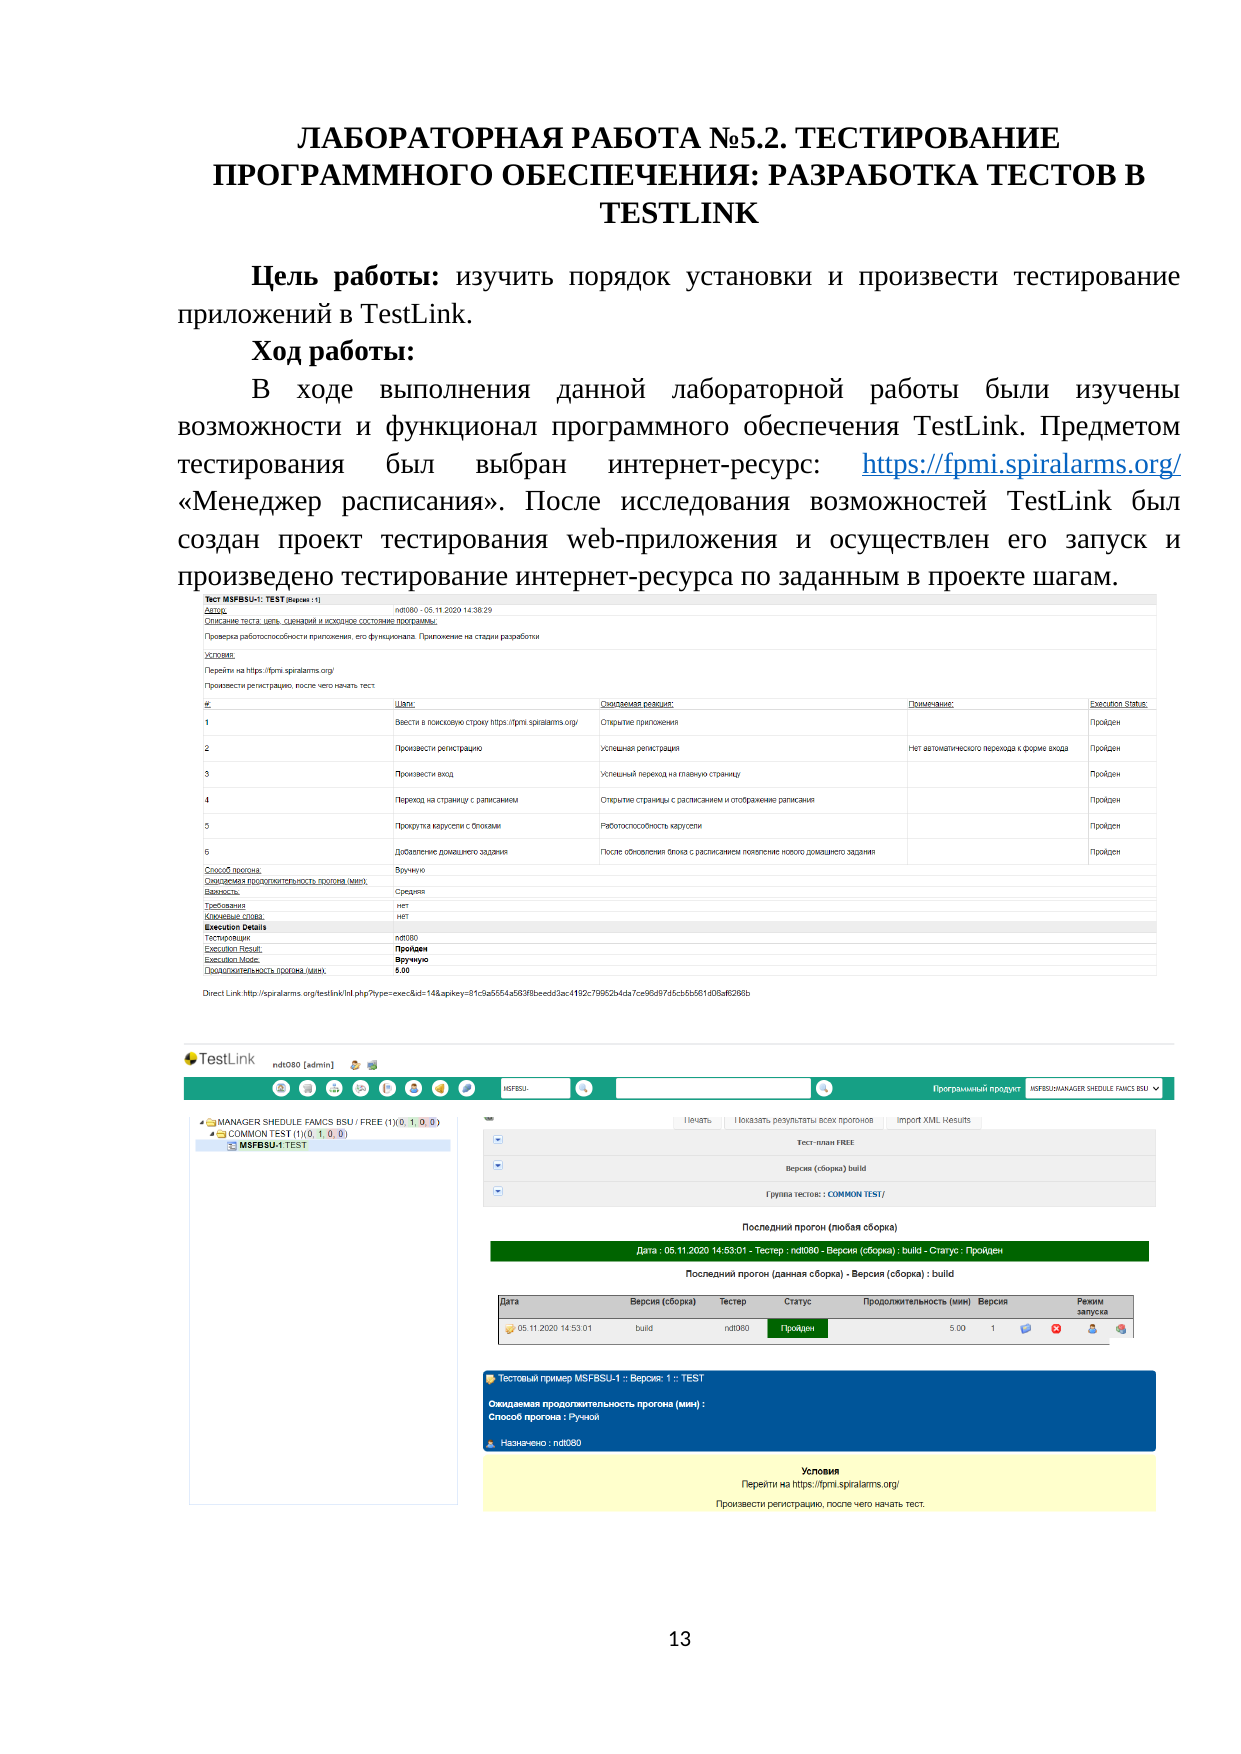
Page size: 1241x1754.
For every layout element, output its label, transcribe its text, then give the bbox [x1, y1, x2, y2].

text Цель работы: изучить порядок установки и произвести тестирование приложений в TestLink. [177, 256, 1181, 331]
picture [201, 593, 1157, 1005]
picture [183, 1042, 1175, 1530]
text В ходе выполнения данной лабораторной работы были изучены возможности и функционал программного обеспечения TestLink. Предметом тестирования был выбран интернет-ресурс: https://fpmi.spiralarms.org/ «Менеджер расписания». После исследования возможностей TestLink был создан проект тестирования web-приложения и осуществлен его запуск и произведено тестирование интернет-ресурса по заданным в проекте шагам. [177, 368, 1181, 593]
subtitle ЛАБОРАТОРНАЯ РАБОТА №5.2. ТЕСТИРОВАНИЕ ПРОГРАММНОГО ОБЕСПЕЧЕНИЯ: РАЗРАБОТКА ТЕСТОВ В TESTLINK [177, 118, 1181, 231]
text Ход работы: [177, 331, 1181, 368]
